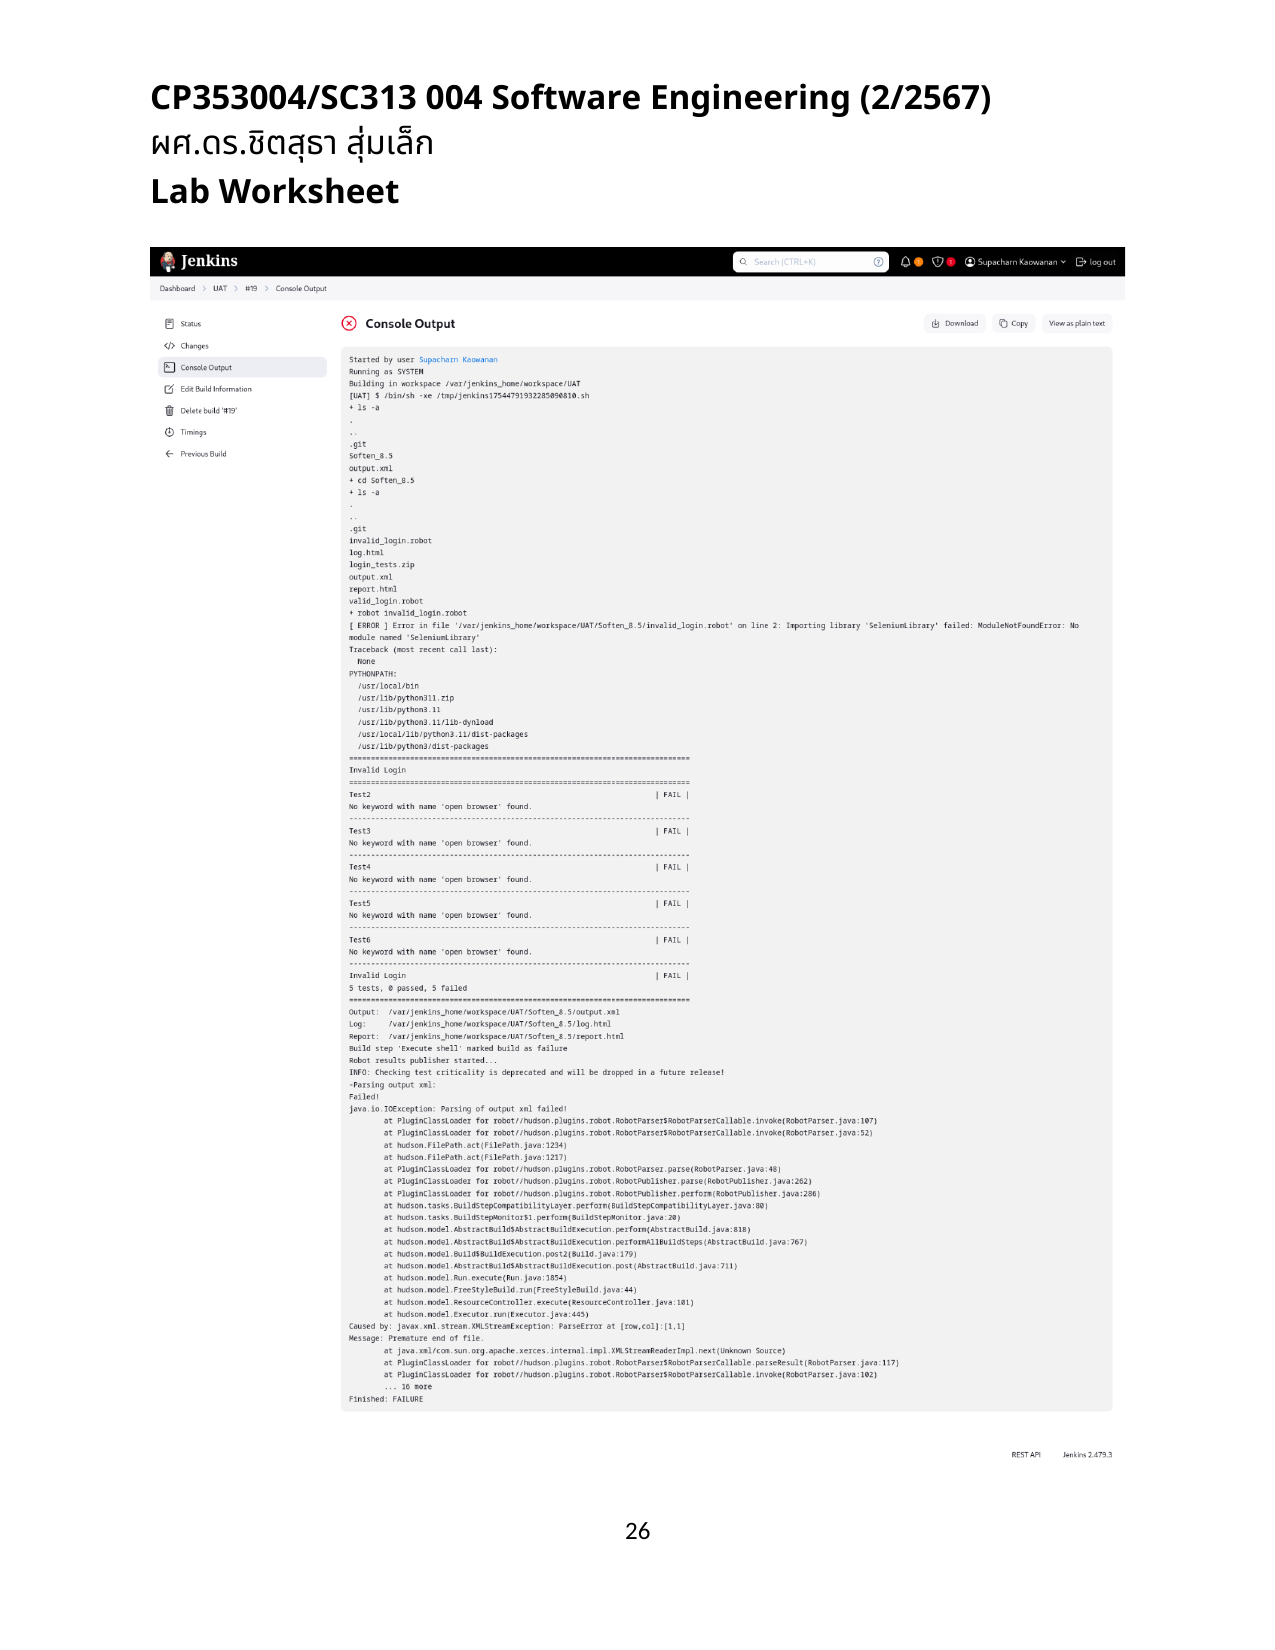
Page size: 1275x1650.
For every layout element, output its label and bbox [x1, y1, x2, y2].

picture [150, 247, 1125, 1471]
